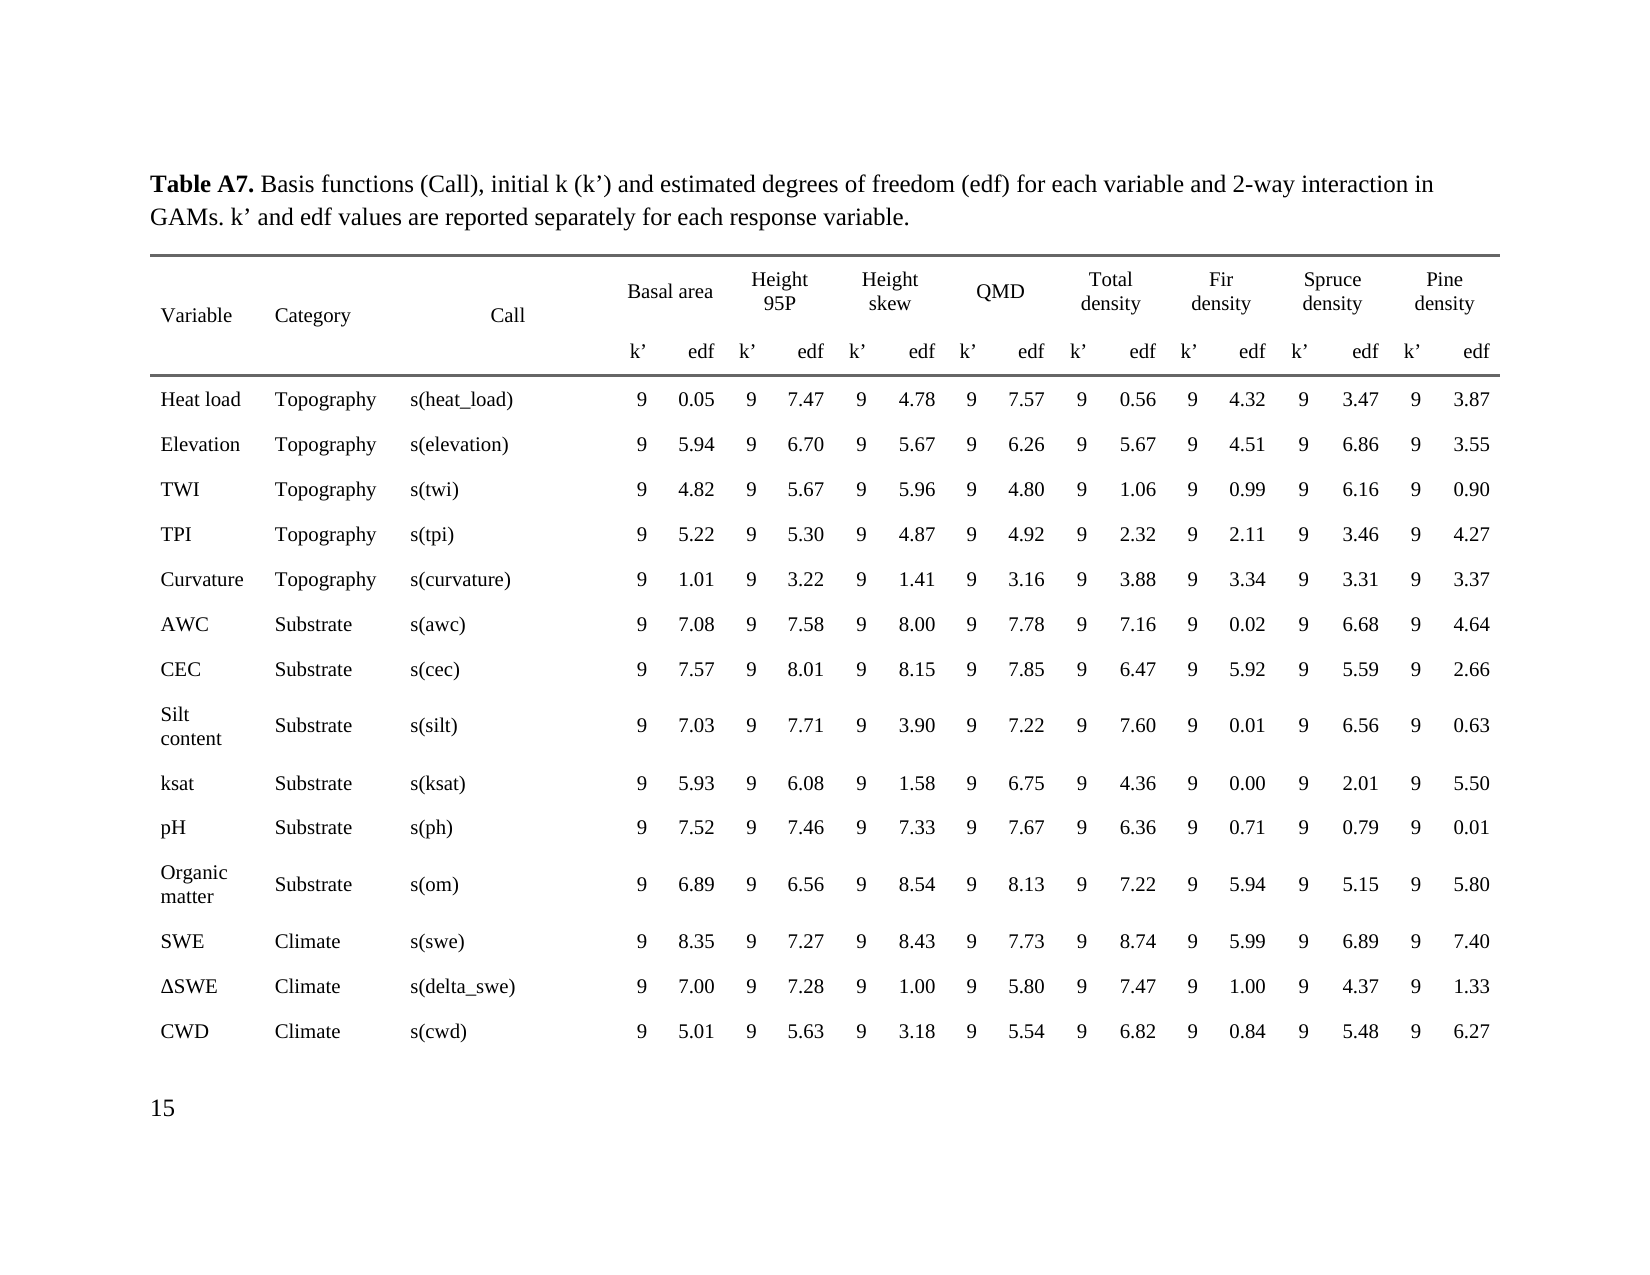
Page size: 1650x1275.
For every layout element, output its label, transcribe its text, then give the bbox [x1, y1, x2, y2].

table_cell 7.60 [1098, 691, 1166, 760]
table_cell 9 [1166, 422, 1208, 467]
table_cell 5.80 [987, 964, 1055, 1008]
table_cell s(swe) [400, 919, 616, 964]
table_cell Topography [264, 467, 400, 511]
table_cell k’ [725, 326, 767, 374]
table_cell 3.18 [877, 1009, 946, 1053]
table_cell Climate [264, 964, 400, 1008]
table_cell 9 [1166, 511, 1208, 556]
table_cell 2.32 [1098, 511, 1166, 556]
table_cell 9 [1055, 964, 1097, 1008]
table_cell 9 [946, 422, 987, 467]
table_cell 9 [725, 964, 767, 1008]
table_header Basal area [616, 257, 725, 326]
table_cell 1.00 [877, 964, 946, 1008]
table_cell 3.46 [1319, 511, 1389, 556]
table_cell 0.56 [1098, 377, 1166, 422]
table_cell 0.90 [1431, 467, 1500, 511]
table_cell s(ph) [400, 805, 616, 850]
table_cell 9 [946, 556, 987, 601]
table_cell 9 [1166, 691, 1208, 760]
table_cell 0.63 [1431, 691, 1500, 760]
table_cell CWD [150, 1009, 264, 1053]
table_cell 6.68 [1319, 601, 1389, 646]
table_cell 7.16 [1098, 601, 1166, 646]
table_cell Curvature [150, 556, 264, 601]
table_cell 4.82 [657, 467, 725, 511]
table_cell 9 [834, 467, 877, 511]
table_cell 9 [1276, 964, 1319, 1008]
table_cell 9 [946, 964, 987, 1008]
table_cell 4.80 [987, 467, 1055, 511]
table_cell Substrate [264, 646, 400, 691]
table_cell 6.75 [987, 760, 1055, 805]
table_cell 9 [725, 422, 767, 467]
table_header Pine density [1389, 257, 1500, 326]
table_cell 9 [1166, 1009, 1208, 1053]
table_cell 9 [834, 850, 877, 919]
table_cell 9 [725, 646, 767, 691]
table_cell Substrate [264, 805, 400, 850]
table_cell 3.22 [767, 556, 834, 601]
table_cell 2.01 [1319, 760, 1389, 805]
table_cell 0.79 [1319, 805, 1389, 850]
table_cell 9 [834, 919, 877, 964]
table_cell 9 [1055, 805, 1097, 850]
table_cell 7.57 [657, 646, 725, 691]
table_cell 9 [946, 601, 987, 646]
table_cell 5.96 [877, 467, 946, 511]
table_cell 9 [1276, 646, 1319, 691]
table_cell 6.86 [1319, 422, 1389, 467]
table_cell 8.54 [877, 850, 946, 919]
table_cell 9 [1166, 646, 1208, 691]
table_cell s(ksat) [400, 760, 616, 805]
table_cell 9 [1166, 556, 1208, 601]
table_cell Organic matter [150, 850, 264, 919]
table_cell s(heat_load) [400, 377, 616, 422]
table_cell 9 [616, 805, 657, 850]
table_cell 6.27 [1431, 1009, 1500, 1053]
table_cell 9 [1389, 1009, 1431, 1053]
table_cell 8.13 [987, 850, 1055, 919]
table_cell 9 [1389, 805, 1431, 850]
table_cell Topography [264, 422, 400, 467]
table_cell 5.67 [1098, 422, 1166, 467]
table_cell 0.84 [1208, 1009, 1276, 1053]
table_cell 9 [834, 377, 877, 422]
table_cell Substrate [264, 691, 400, 760]
table_cell 9 [725, 556, 767, 601]
table_cell 7.71 [767, 691, 834, 760]
table_cell ksat [150, 760, 264, 805]
table_cell 7.52 [657, 805, 725, 850]
table_cell 7.27 [767, 919, 834, 964]
table_header Category [264, 257, 400, 374]
table_cell 5.50 [1431, 760, 1500, 805]
table_cell 9 [946, 691, 987, 760]
table_cell 3.88 [1098, 556, 1166, 601]
table_cell ΔSWE [150, 964, 264, 1008]
table_cell TWI [150, 467, 264, 511]
table_cell 7.46 [767, 805, 834, 850]
table_cell 7.28 [767, 964, 834, 1008]
table_cell 7.85 [987, 646, 1055, 691]
table_cell 5.54 [987, 1009, 1055, 1053]
table_cell k’ [1166, 326, 1208, 374]
table_cell 6.70 [767, 422, 834, 467]
table_cell 1.06 [1098, 467, 1166, 511]
table_cell edf [1319, 326, 1389, 374]
table_cell 9 [1055, 646, 1097, 691]
table_cell 9 [1389, 919, 1431, 964]
table_cell 6.08 [767, 760, 834, 805]
table_cell 9 [834, 601, 877, 646]
table_cell 1.01 [657, 556, 725, 601]
table_cell k’ [946, 326, 987, 374]
table_cell 9 [616, 646, 657, 691]
table_cell 7.73 [987, 919, 1055, 964]
table_cell 9 [1389, 691, 1431, 760]
table_cell 9 [946, 1009, 987, 1053]
table_cell 4.27 [1431, 511, 1500, 556]
table_header Height 95P [725, 257, 834, 326]
table_cell 9 [1389, 850, 1431, 919]
table_cell s(awc) [400, 601, 616, 646]
table_cell 5.30 [767, 511, 834, 556]
table_cell 9 [946, 850, 987, 919]
table_cell 6.56 [1319, 691, 1389, 760]
table_cell 9 [1276, 377, 1319, 422]
text Table A7. Basis functions (Call), initial k (k’) and estimated degrees of freedom (edf) for each variable and 2-way interaction in GAMs. k’ and edf values are reported separately for each response variable. [150, 169, 1500, 231]
table_cell Substrate [264, 850, 400, 919]
table_cell 5.01 [657, 1009, 725, 1053]
table_cell 1.33 [1431, 964, 1500, 1008]
table_header Total density [1055, 257, 1166, 326]
table_cell 9 [1166, 964, 1208, 1008]
table_cell 9 [616, 850, 657, 919]
table_cell 4.37 [1319, 964, 1389, 1008]
table_cell 9 [1055, 511, 1097, 556]
table_cell 2.11 [1208, 511, 1276, 556]
table_cell edf [877, 326, 946, 374]
table_header Height skew [834, 257, 946, 326]
table_cell 6.56 [767, 850, 834, 919]
table_cell 4.32 [1208, 377, 1276, 422]
table_cell 9 [1055, 467, 1097, 511]
table_cell 9 [616, 556, 657, 601]
table_cell 9 [1276, 691, 1319, 760]
table_cell 9 [1166, 467, 1208, 511]
table_cell 9 [1389, 467, 1431, 511]
table_cell Silt content [150, 691, 264, 760]
table_cell 9 [1276, 919, 1319, 964]
table_cell 8.01 [767, 646, 834, 691]
table_cell 9 [616, 760, 657, 805]
table_cell CEC [150, 646, 264, 691]
table_cell k’ [1389, 326, 1431, 374]
table_cell 5.94 [657, 422, 725, 467]
table_cell 9 [1276, 601, 1319, 646]
table_cell 9 [1055, 601, 1097, 646]
table_cell 9 [1276, 760, 1319, 805]
table_cell 7.33 [877, 805, 946, 850]
table_cell 9 [946, 467, 987, 511]
table_cell 7.08 [657, 601, 725, 646]
table_cell Climate [264, 1009, 400, 1053]
table_cell 0.01 [1208, 691, 1276, 760]
table_cell Heat load [150, 377, 264, 422]
table_cell k’ [1055, 326, 1097, 374]
table_cell 7.67 [987, 805, 1055, 850]
table_cell 9 [1166, 850, 1208, 919]
table_cell 5.80 [1431, 850, 1500, 919]
table_cell 9 [834, 805, 877, 850]
table_cell 9 [725, 691, 767, 760]
table_cell 3.55 [1431, 422, 1500, 467]
table_cell 6.89 [1319, 919, 1389, 964]
table_cell s(twi) [400, 467, 616, 511]
table_header Fir density [1166, 257, 1276, 326]
table_cell 5.22 [657, 511, 725, 556]
table_cell 8.35 [657, 919, 725, 964]
table_cell 4.87 [877, 511, 946, 556]
table_cell 9 [1389, 646, 1431, 691]
table_cell Substrate [264, 760, 400, 805]
table_cell 5.67 [877, 422, 946, 467]
table_cell 9 [946, 377, 987, 422]
table_cell 9 [1166, 919, 1208, 964]
table_cell 4.78 [877, 377, 946, 422]
table_cell 9 [1389, 601, 1431, 646]
table_cell 7.58 [767, 601, 834, 646]
table_cell 9 [1055, 1009, 1097, 1053]
table_cell 0.00 [1208, 760, 1276, 805]
table_cell 0.99 [1208, 467, 1276, 511]
table_cell 6.26 [987, 422, 1055, 467]
table_cell 9 [834, 760, 877, 805]
table_cell s(tpi) [400, 511, 616, 556]
table_cell edf [1098, 326, 1166, 374]
table_cell 9 [946, 646, 987, 691]
table_cell 9 [1389, 964, 1431, 1008]
table_cell 4.36 [1098, 760, 1166, 805]
table_cell Topography [264, 377, 400, 422]
table_cell 7.00 [657, 964, 725, 1008]
table_cell 9 [1389, 556, 1431, 601]
table_cell 9 [834, 556, 877, 601]
table_cell 9 [725, 805, 767, 850]
table_cell 3.47 [1319, 377, 1389, 422]
table_cell s(silt) [400, 691, 616, 760]
table_cell s(delta_swe) [400, 964, 616, 1008]
table_cell 9 [616, 467, 657, 511]
table_cell 1.41 [877, 556, 946, 601]
table_cell 3.37 [1431, 556, 1500, 601]
table_cell 8.00 [877, 601, 946, 646]
table_cell 7.40 [1431, 919, 1500, 964]
table_header Call [400, 257, 616, 374]
table_cell edf [987, 326, 1055, 374]
table_cell 6.36 [1098, 805, 1166, 850]
table_cell pH [150, 805, 264, 850]
table_cell 9 [946, 511, 987, 556]
table_cell 1.00 [1208, 964, 1276, 1008]
table_cell 9 [1055, 919, 1097, 964]
table_cell SWE [150, 919, 264, 964]
table_cell 4.51 [1208, 422, 1276, 467]
table_cell 5.93 [657, 760, 725, 805]
table_header Spruce density [1276, 257, 1389, 326]
table_cell s(curvature) [400, 556, 616, 601]
table_cell 4.92 [987, 511, 1055, 556]
table_cell 5.99 [1208, 919, 1276, 964]
table_cell 4.64 [1431, 601, 1500, 646]
table_cell 6.89 [657, 850, 725, 919]
table_cell k’ [616, 326, 657, 374]
table_cell 5.15 [1319, 850, 1389, 919]
table_cell 9 [616, 422, 657, 467]
table_cell edf [767, 326, 834, 374]
table_cell 6.47 [1098, 646, 1166, 691]
table_cell Elevation [150, 422, 264, 467]
table_cell 0.05 [657, 377, 725, 422]
table_cell s(elevation) [400, 422, 616, 467]
table_cell 6.82 [1098, 1009, 1166, 1053]
table_cell 9 [1276, 422, 1319, 467]
table_header Variable [150, 257, 264, 374]
table_cell Topography [264, 556, 400, 601]
table_cell 8.74 [1098, 919, 1166, 964]
table_cell TPI [150, 511, 264, 556]
table_cell 9 [1055, 422, 1097, 467]
table_cell 9 [725, 850, 767, 919]
table_cell s(cwd) [400, 1009, 616, 1053]
table_cell Substrate [264, 601, 400, 646]
table_cell 9 [725, 760, 767, 805]
table_header QMD [946, 257, 1055, 326]
table_cell 9 [725, 919, 767, 964]
table_cell 9 [725, 467, 767, 511]
table_cell 9 [725, 511, 767, 556]
table_cell 9 [1166, 805, 1208, 850]
table_cell Topography [264, 511, 400, 556]
table_cell 9 [616, 919, 657, 964]
table_cell 8.43 [877, 919, 946, 964]
table_cell 9 [1389, 760, 1431, 805]
table_cell 9 [616, 601, 657, 646]
table_cell 5.59 [1319, 646, 1389, 691]
table_cell 9 [834, 1009, 877, 1053]
table_cell 9 [1166, 601, 1208, 646]
table_cell 9 [1055, 760, 1097, 805]
table_cell s(cec) [400, 646, 616, 691]
table_cell 0.71 [1208, 805, 1276, 850]
table_cell 9 [834, 511, 877, 556]
table_cell edf [1208, 326, 1276, 374]
table_cell 9 [725, 377, 767, 422]
table_cell 9 [1389, 377, 1431, 422]
table_cell 9 [1055, 556, 1097, 601]
table_cell 9 [1276, 511, 1319, 556]
table_cell s(om) [400, 850, 616, 919]
table_cell 7.22 [1098, 850, 1166, 919]
table_cell 7.57 [987, 377, 1055, 422]
table_cell 3.31 [1319, 556, 1389, 601]
table_cell 3.87 [1431, 377, 1500, 422]
table_cell 9 [834, 691, 877, 760]
table_cell 5.63 [767, 1009, 834, 1053]
table_cell 0.01 [1431, 805, 1500, 850]
table_cell AWC [150, 601, 264, 646]
table_cell 5.67 [767, 467, 834, 511]
table_cell edf [1431, 326, 1500, 374]
table_cell 7.03 [657, 691, 725, 760]
table_cell 7.47 [767, 377, 834, 422]
table_cell 9 [1276, 556, 1319, 601]
table_cell 9 [1166, 377, 1208, 422]
table_cell 9 [834, 422, 877, 467]
table_cell 5.92 [1208, 646, 1276, 691]
table_cell Climate [264, 919, 400, 964]
table_cell k’ [834, 326, 877, 374]
table_cell 9 [1389, 422, 1431, 467]
table_cell 9 [946, 805, 987, 850]
table_cell 9 [616, 511, 657, 556]
table_cell 9 [1276, 850, 1319, 919]
table_cell 5.48 [1319, 1009, 1389, 1053]
table_cell 6.16 [1319, 467, 1389, 511]
table_cell 9 [946, 919, 987, 964]
table_cell 9 [1055, 377, 1097, 422]
table_cell 9 [1166, 760, 1208, 805]
table_cell 9 [616, 691, 657, 760]
table_cell edf [657, 326, 725, 374]
table_cell 9 [1276, 467, 1319, 511]
table_cell 2.66 [1431, 646, 1500, 691]
table_cell 7.22 [987, 691, 1055, 760]
table_cell 7.47 [1098, 964, 1166, 1008]
table_cell 9 [1055, 691, 1097, 760]
table_cell 8.15 [877, 646, 946, 691]
table_cell 3.90 [877, 691, 946, 760]
table_cell 9 [1055, 850, 1097, 919]
table_cell 9 [616, 964, 657, 1008]
table_cell 5.94 [1208, 850, 1276, 919]
table_cell 9 [1276, 805, 1319, 850]
table_cell 3.34 [1208, 556, 1276, 601]
table_cell 7.78 [987, 601, 1055, 646]
table_cell 9 [725, 601, 767, 646]
table_cell 9 [725, 1009, 767, 1053]
table_cell 9 [616, 377, 657, 422]
table_cell 9 [834, 646, 877, 691]
table_cell 9 [946, 760, 987, 805]
table_cell 9 [616, 1009, 657, 1053]
table_cell 3.16 [987, 556, 1055, 601]
table_cell 1.58 [877, 760, 946, 805]
table_cell 9 [1276, 1009, 1319, 1053]
table_cell k’ [1276, 326, 1319, 374]
table_cell 9 [1389, 511, 1431, 556]
table_cell 0.02 [1208, 601, 1276, 646]
table_cell 9 [834, 964, 877, 1008]
